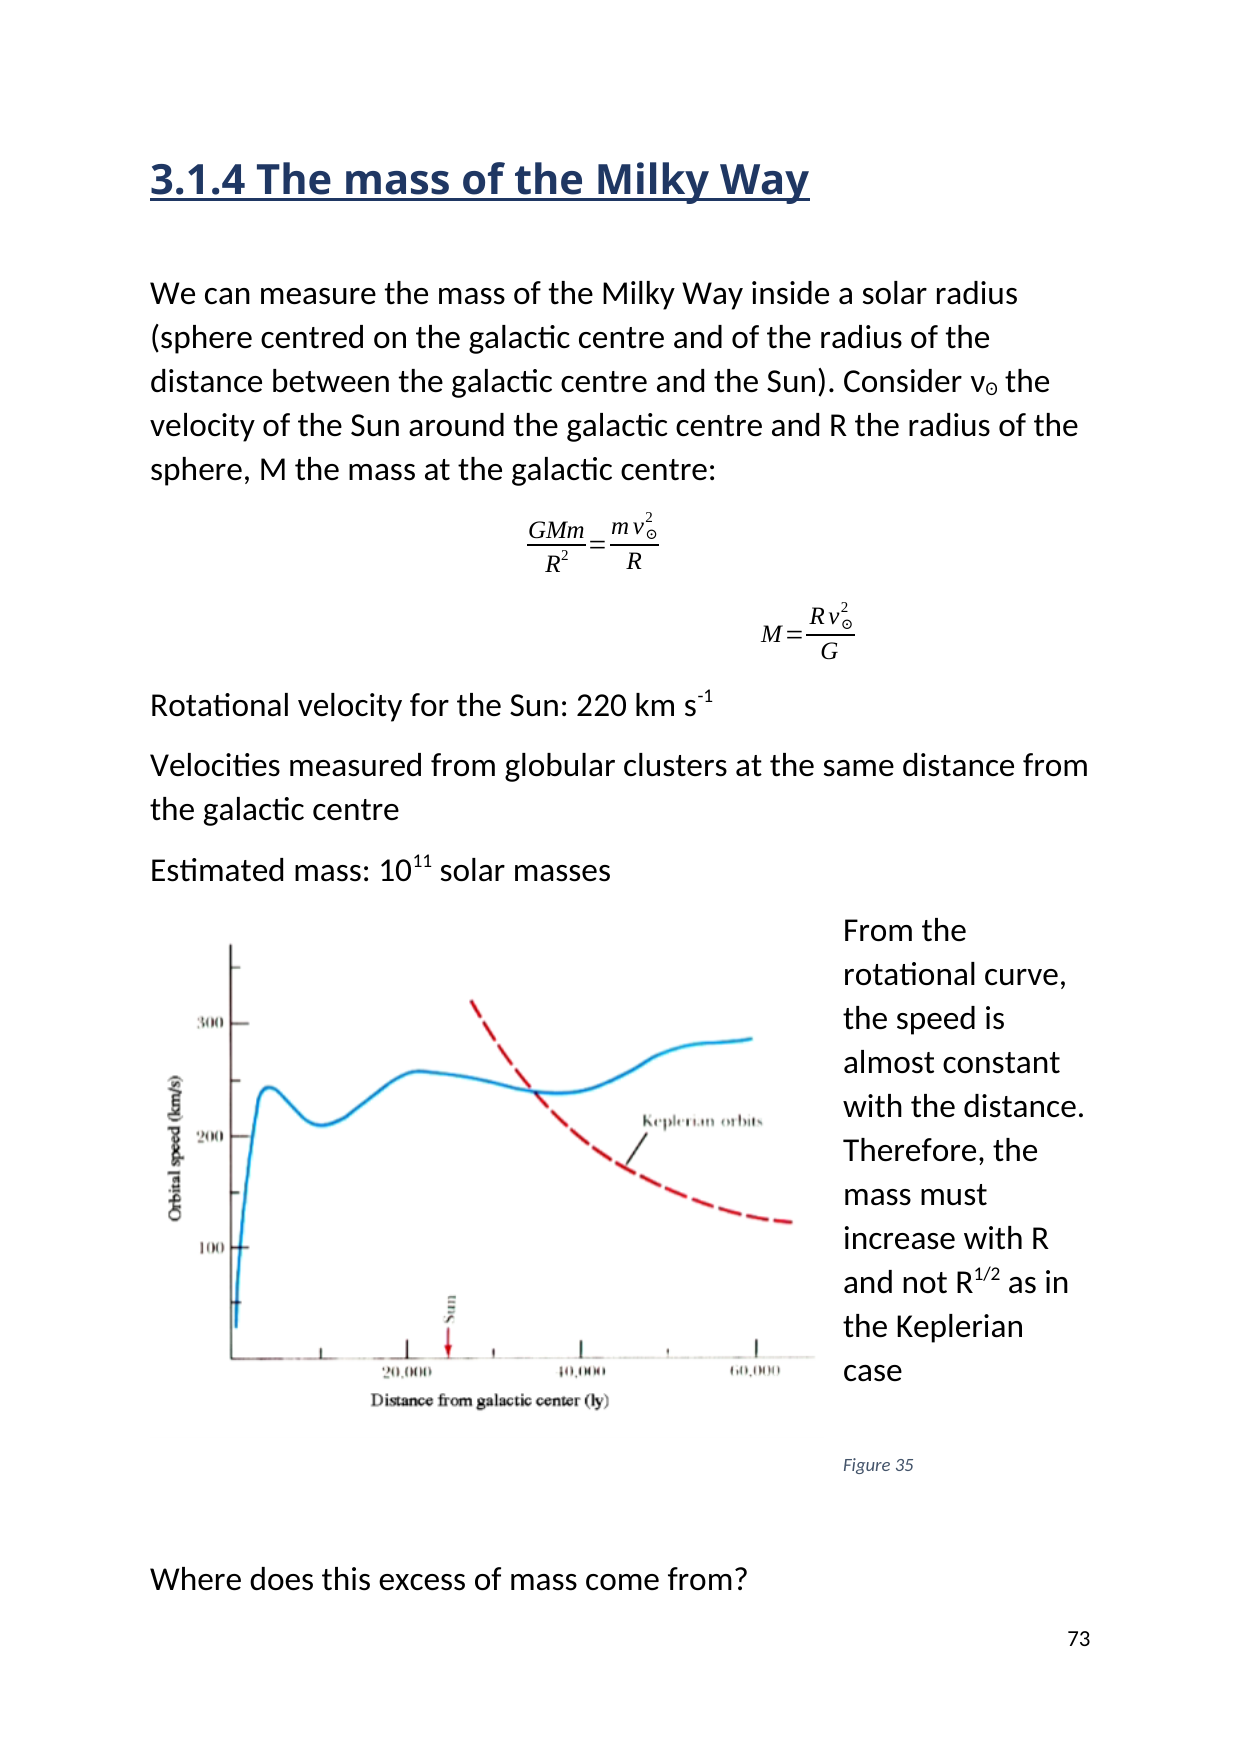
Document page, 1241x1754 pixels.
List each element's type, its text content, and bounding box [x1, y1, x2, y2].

text We can measure the mass of the Milky Way inside a solar radius (sphere centred on the galactic centre and of the radius of the distance between the galactic centre and the Sun). Consider νʘ the velocity of the Sun around the galactic centre and R the radius of the sphere, M the mass at the galactic centre: [150, 272, 1090, 488]
text Estimated mass: 1011 solar masses [150, 849, 1090, 889]
text Velocities measured from globular clusters at the same distance from the galactic centre [150, 744, 1090, 829]
text From the rotational curve, the speed is almost constant with the distance. Therefore, the mass must increase with R and not R1/2 as in the Keplerian case [824, 909, 1090, 1390]
subtitle 3.1.4 The mass of the Milky Way [150, 150, 1090, 207]
picture [150, 909, 824, 1438]
text Rotational velocity for the Sun: 220 km s-1 [150, 683, 1090, 724]
text Where does this excess of mass come from? [150, 1558, 1090, 1598]
